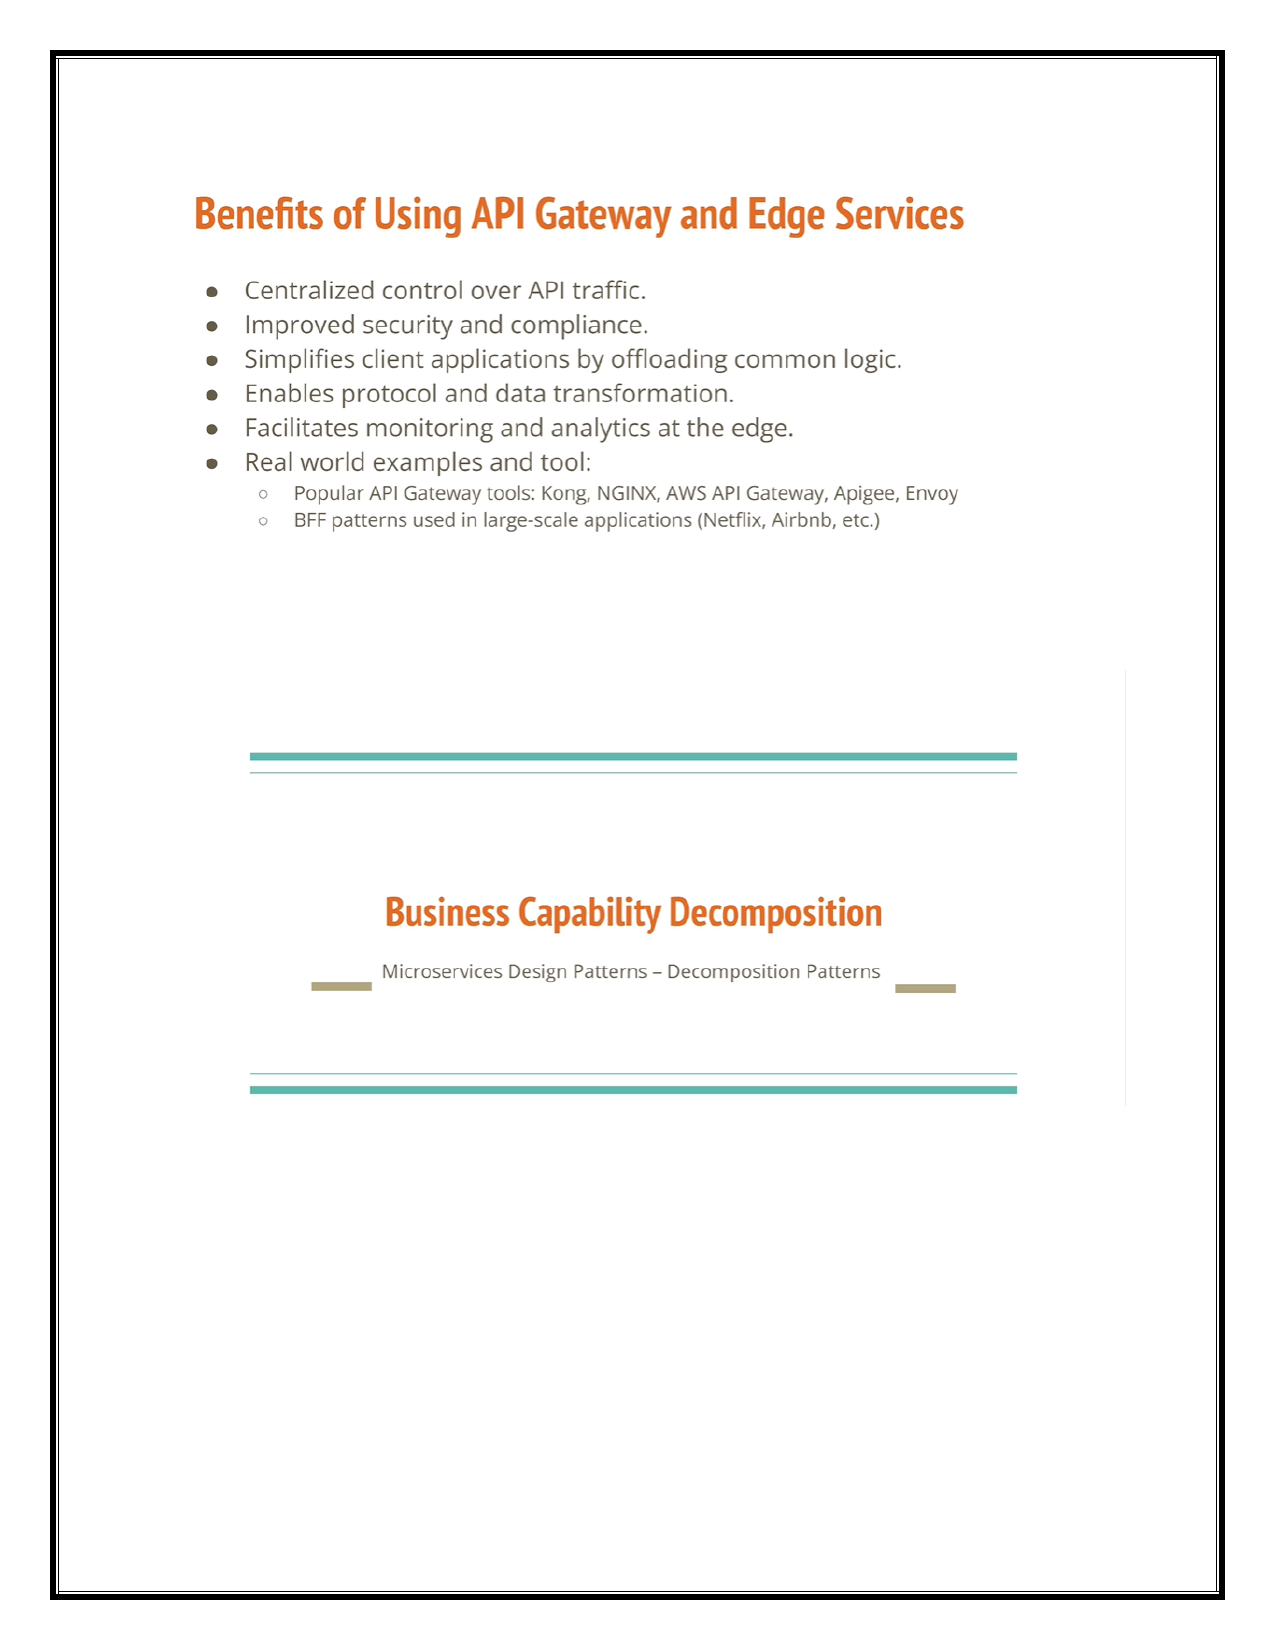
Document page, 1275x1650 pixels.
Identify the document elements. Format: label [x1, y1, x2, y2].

picture [150, 670, 1125, 1106]
picture [150, 150, 1125, 593]
